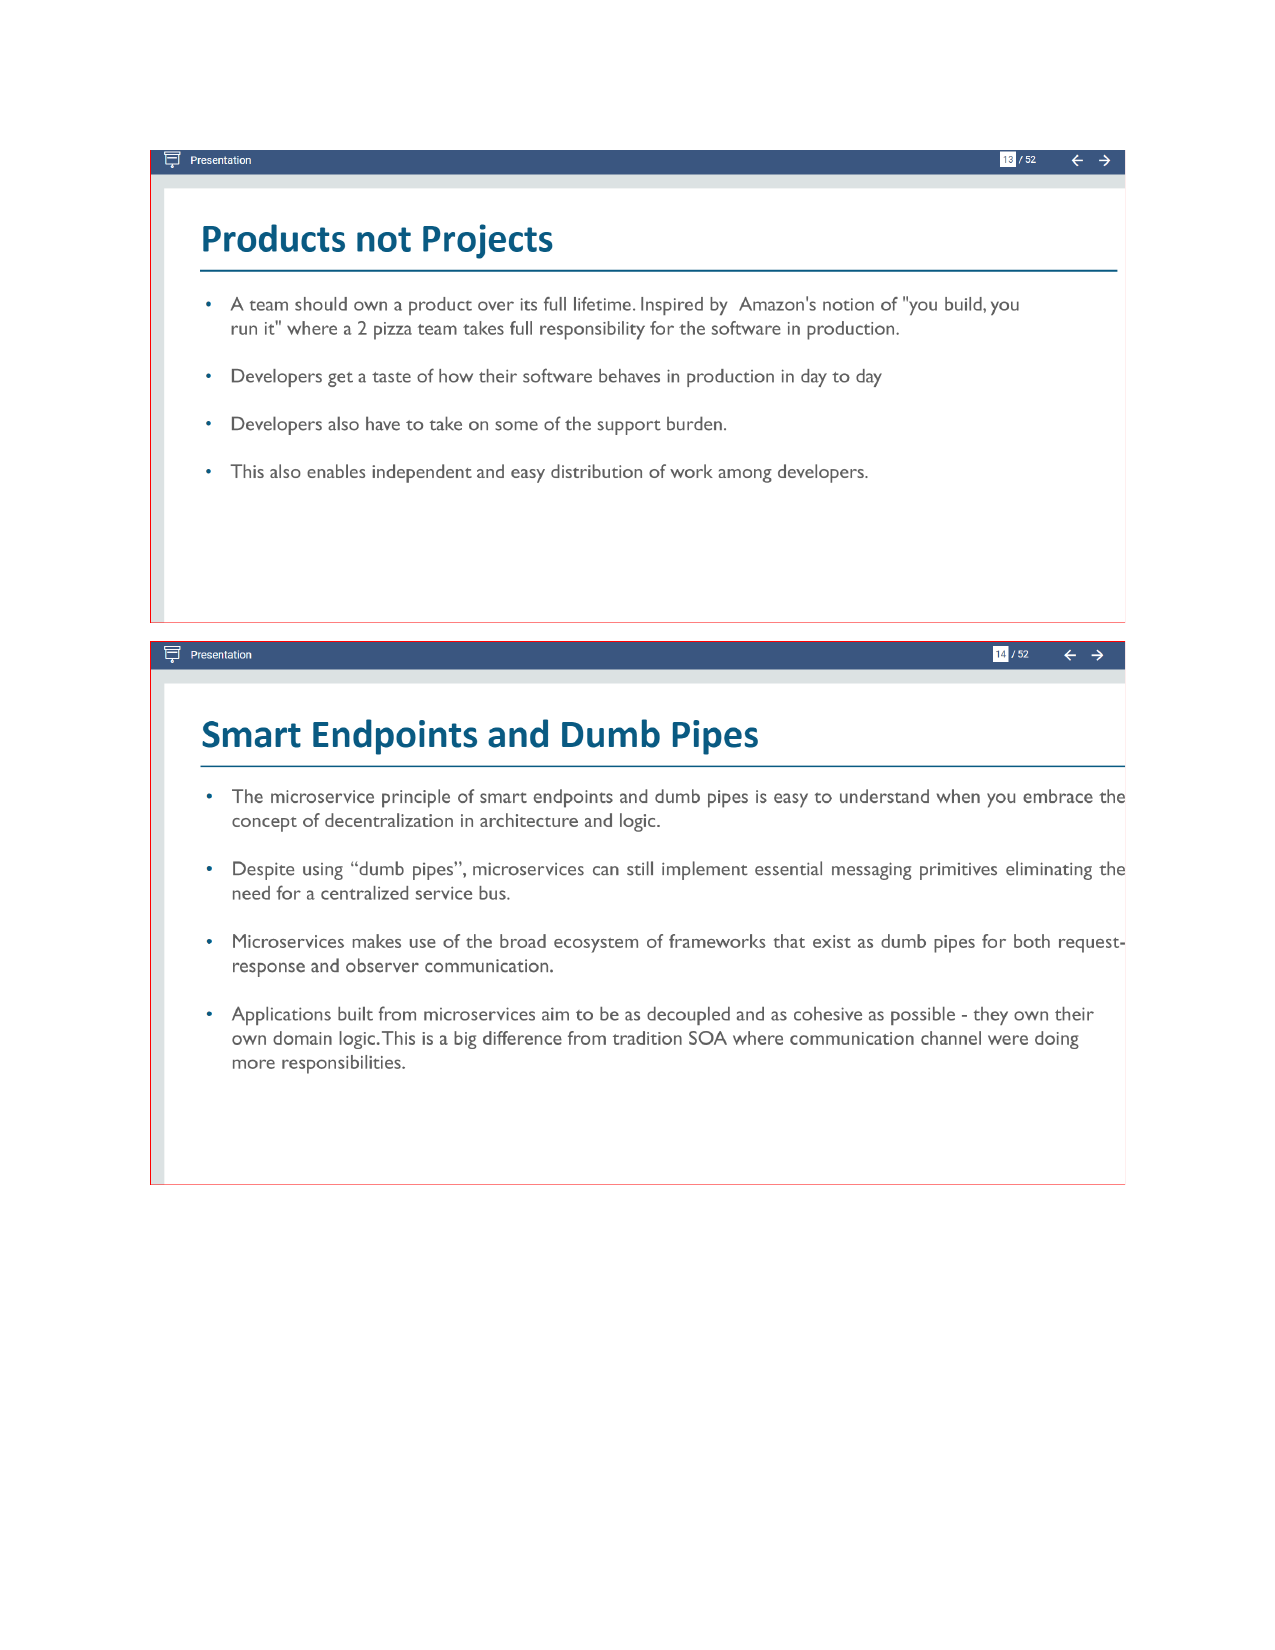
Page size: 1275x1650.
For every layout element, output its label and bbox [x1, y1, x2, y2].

picture [150, 641, 1125, 1185]
picture [150, 150, 1125, 623]
